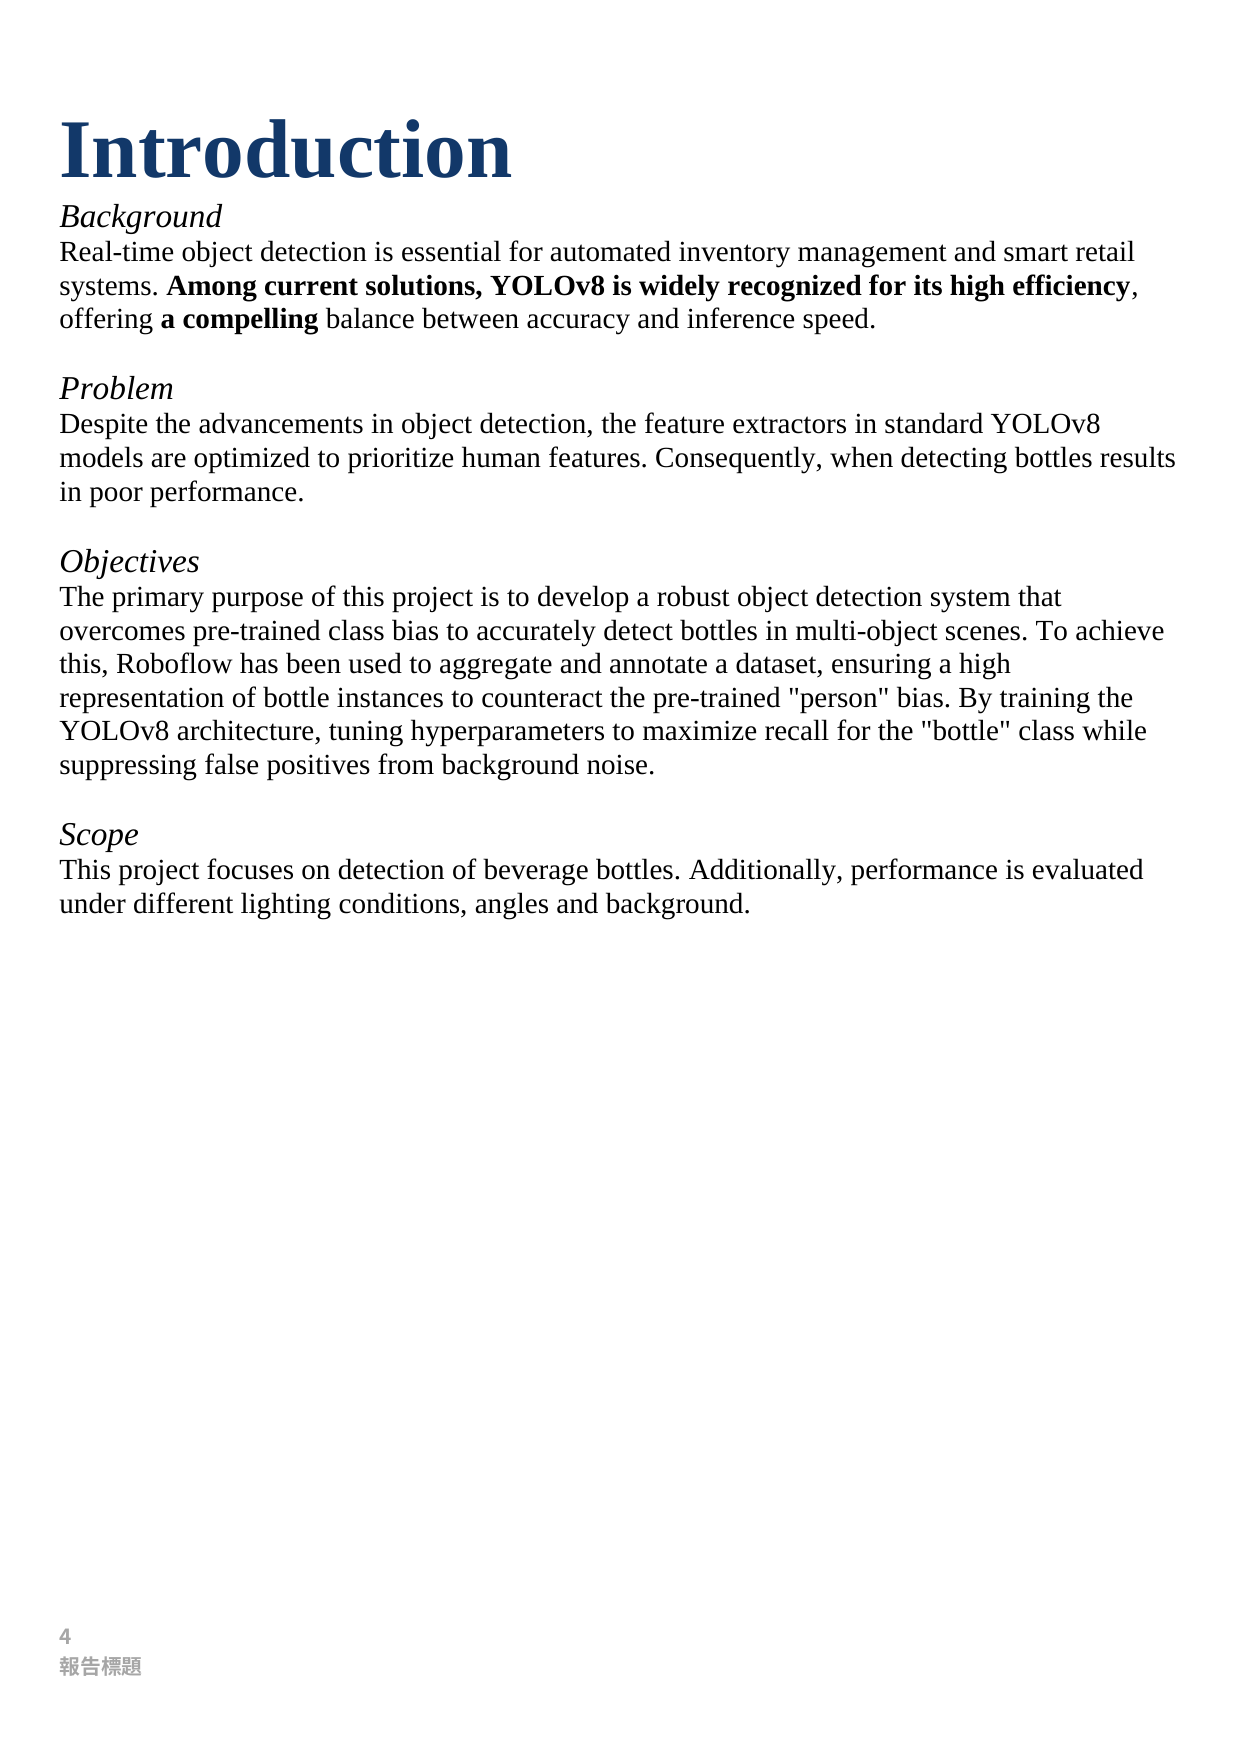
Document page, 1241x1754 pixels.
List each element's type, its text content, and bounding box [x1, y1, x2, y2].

text This project focuses on detection of beverage bottles. Additionally, performance is evaluated under different lighting conditions, angles and background. [59, 852, 1181, 919]
text The primary purpose of this project is to develop a robust object detection system that overcomes pre-trained class bias to accurately detect bottles in multi-object scenes. To achieve this, Roboflow has been used to aggregate and annotate a dataset, ensuring a high representation of bottle instances to counteract the pre-trained "person" bias. By training the YOLOv8 architecture, tuning hyperparameters to maximize recall for the "bottle" class while suppressing false positives from background noise. [59, 579, 1181, 780]
subtitle Scope [59, 814, 1181, 852]
subtitle Introduction [59, 100, 1181, 196]
subtitle Objectives [59, 541, 1181, 579]
subtitle Background [59, 196, 1181, 234]
text Despite the advancements in object detection, the feature extractors in standard YOLOv8 models are optimized to prioritize human features. Consequently, when detecting bottles results in poor performance. [59, 407, 1181, 507]
subtitle Problem [59, 368, 1181, 407]
text Real-time object detection is essential for automated inventory management and smart retail systems. Among current solutions, YOLOv8 is widely recognized for its high efficiency, offering a compelling balance between accuracy and inference speed. [59, 234, 1181, 335]
